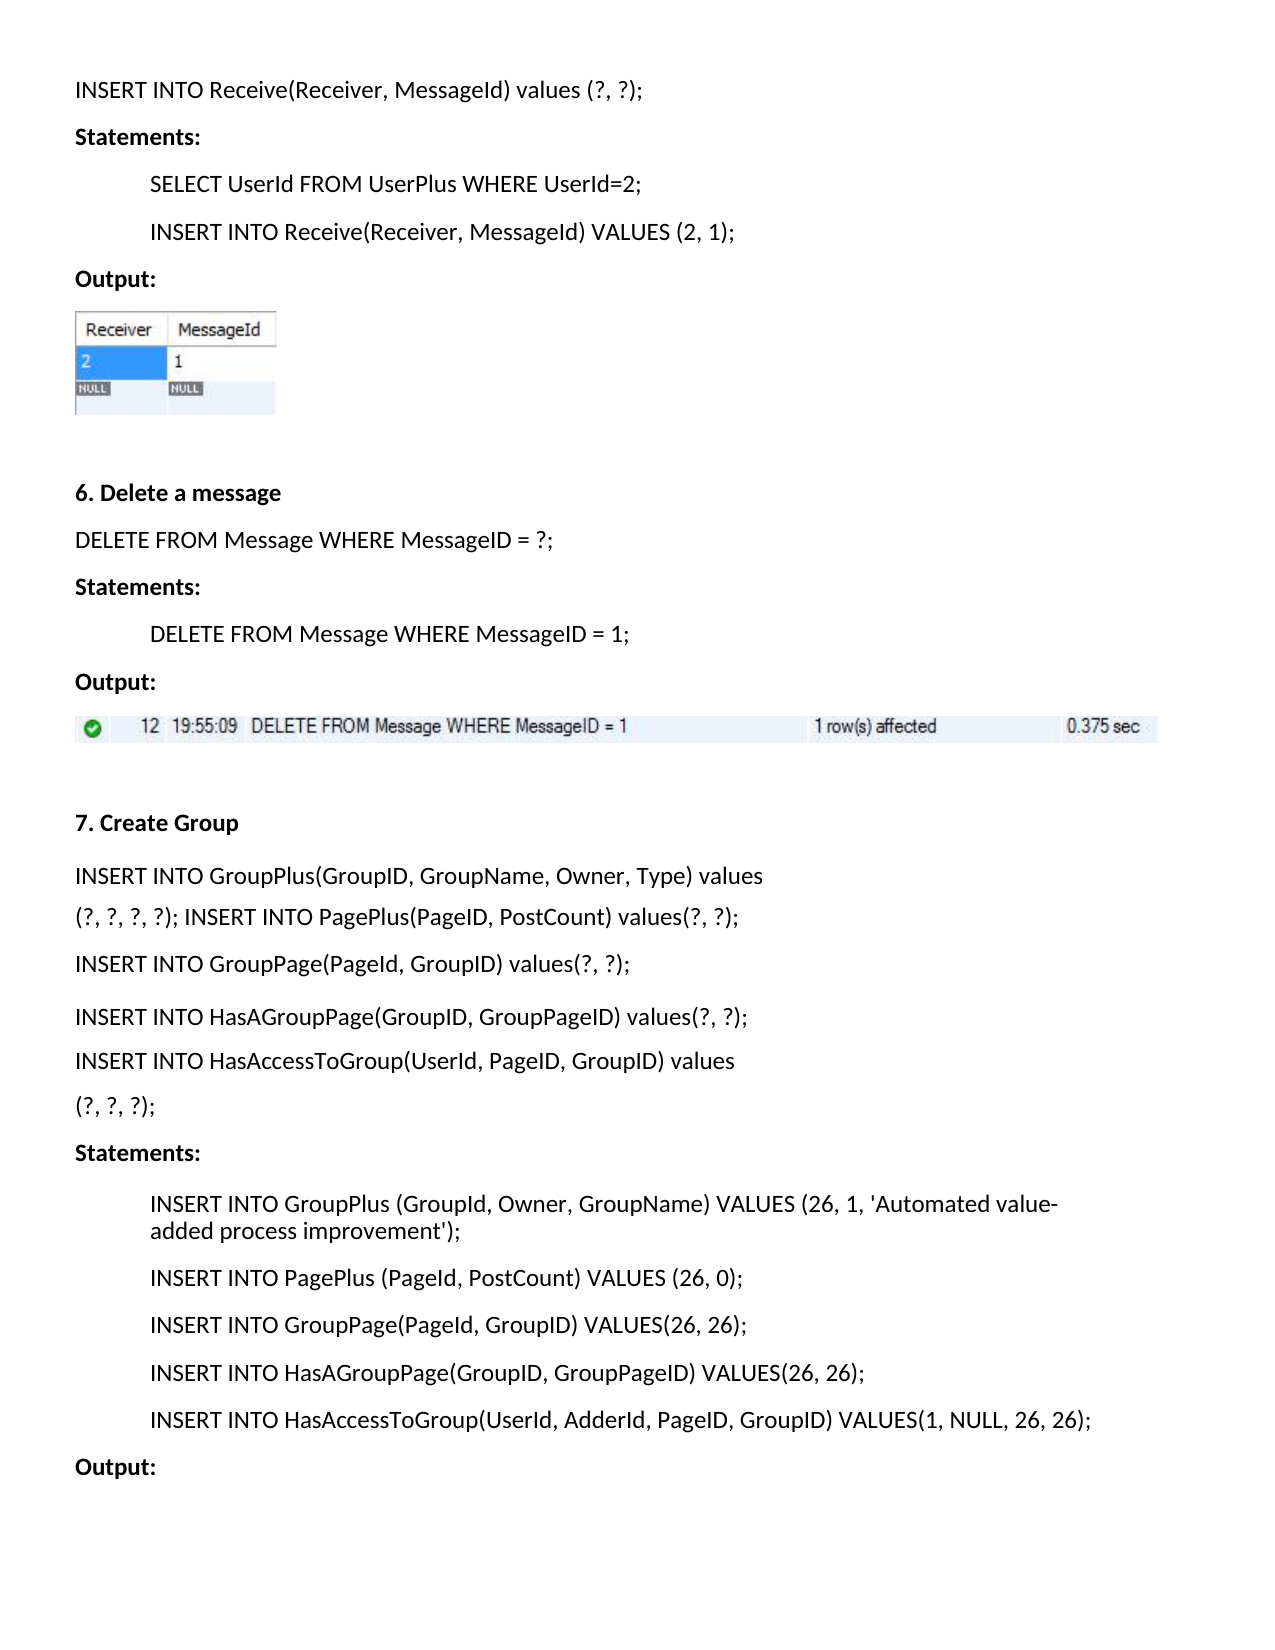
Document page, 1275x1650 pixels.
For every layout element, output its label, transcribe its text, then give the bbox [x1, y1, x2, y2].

text INSERT INTO Receive(Receiver, MessageId) VALUES (2, 1); [150, 216, 1123, 246]
text 6. Delete a message [75, 478, 1123, 508]
text DELETE FROM Message WHERE MessageID = 1; [150, 618, 1123, 649]
text INSERT INTO GroupPage(PageId, GroupID) values(?, ?); [75, 948, 1123, 979]
text Output: [75, 666, 1123, 696]
text INSERT INTO HasAGroupPage(GroupID, GroupPageID) values(?, ?); INSERT INTO HasAccessToGroup(UserId, PageID, GroupID) values (?, ?, ?); [75, 1001, 821, 1120]
text SELECT UserId FROM UserPlus WHERE UserId=2; [150, 168, 1123, 199]
text Output: [75, 263, 1123, 294]
text INSERT INTO GroupPlus(GroupID, GroupName, Owner, Type) values (?, ?, ?, ?); INSERT INTO PagePlus(PageID, PostCount) values(?, ?); [75, 860, 873, 932]
text Statements: [75, 571, 1123, 602]
text INSERT INTO PagePlus (PageId, PostCount) VALUES (26, 0); [150, 1262, 1123, 1293]
text DELETE FROM Message WHERE MessageID = ?; [75, 524, 1123, 555]
text Statements: [75, 121, 1123, 152]
picture [75, 311, 277, 415]
text INSERT INTO GroupPlus (GroupId, Owner, GroupName) VALUES (26, 1, 'Automated value-added process improvement'); [150, 1191, 1123, 1246]
text Statements: [75, 1138, 1123, 1168]
text INSERT INTO HasAGroupPage(GroupID, GroupPageID) VALUES(26, 26); [150, 1357, 1123, 1387]
text Output: [75, 1451, 1123, 1481]
text INSERT INTO GroupPage(PageId, GroupID) VALUES(26, 26); [150, 1309, 1123, 1340]
text 7. Create Group [75, 807, 1123, 838]
text INSERT INTO Receive(Receiver, MessageId) values (?, ?); [75, 74, 1123, 105]
text INSERT INTO HasAccessToGroup(UserId, AdderId, PageID, GroupID) VALUES(1, NULL, 26, 26); [150, 1404, 1123, 1434]
picture [75, 716, 1158, 743]
